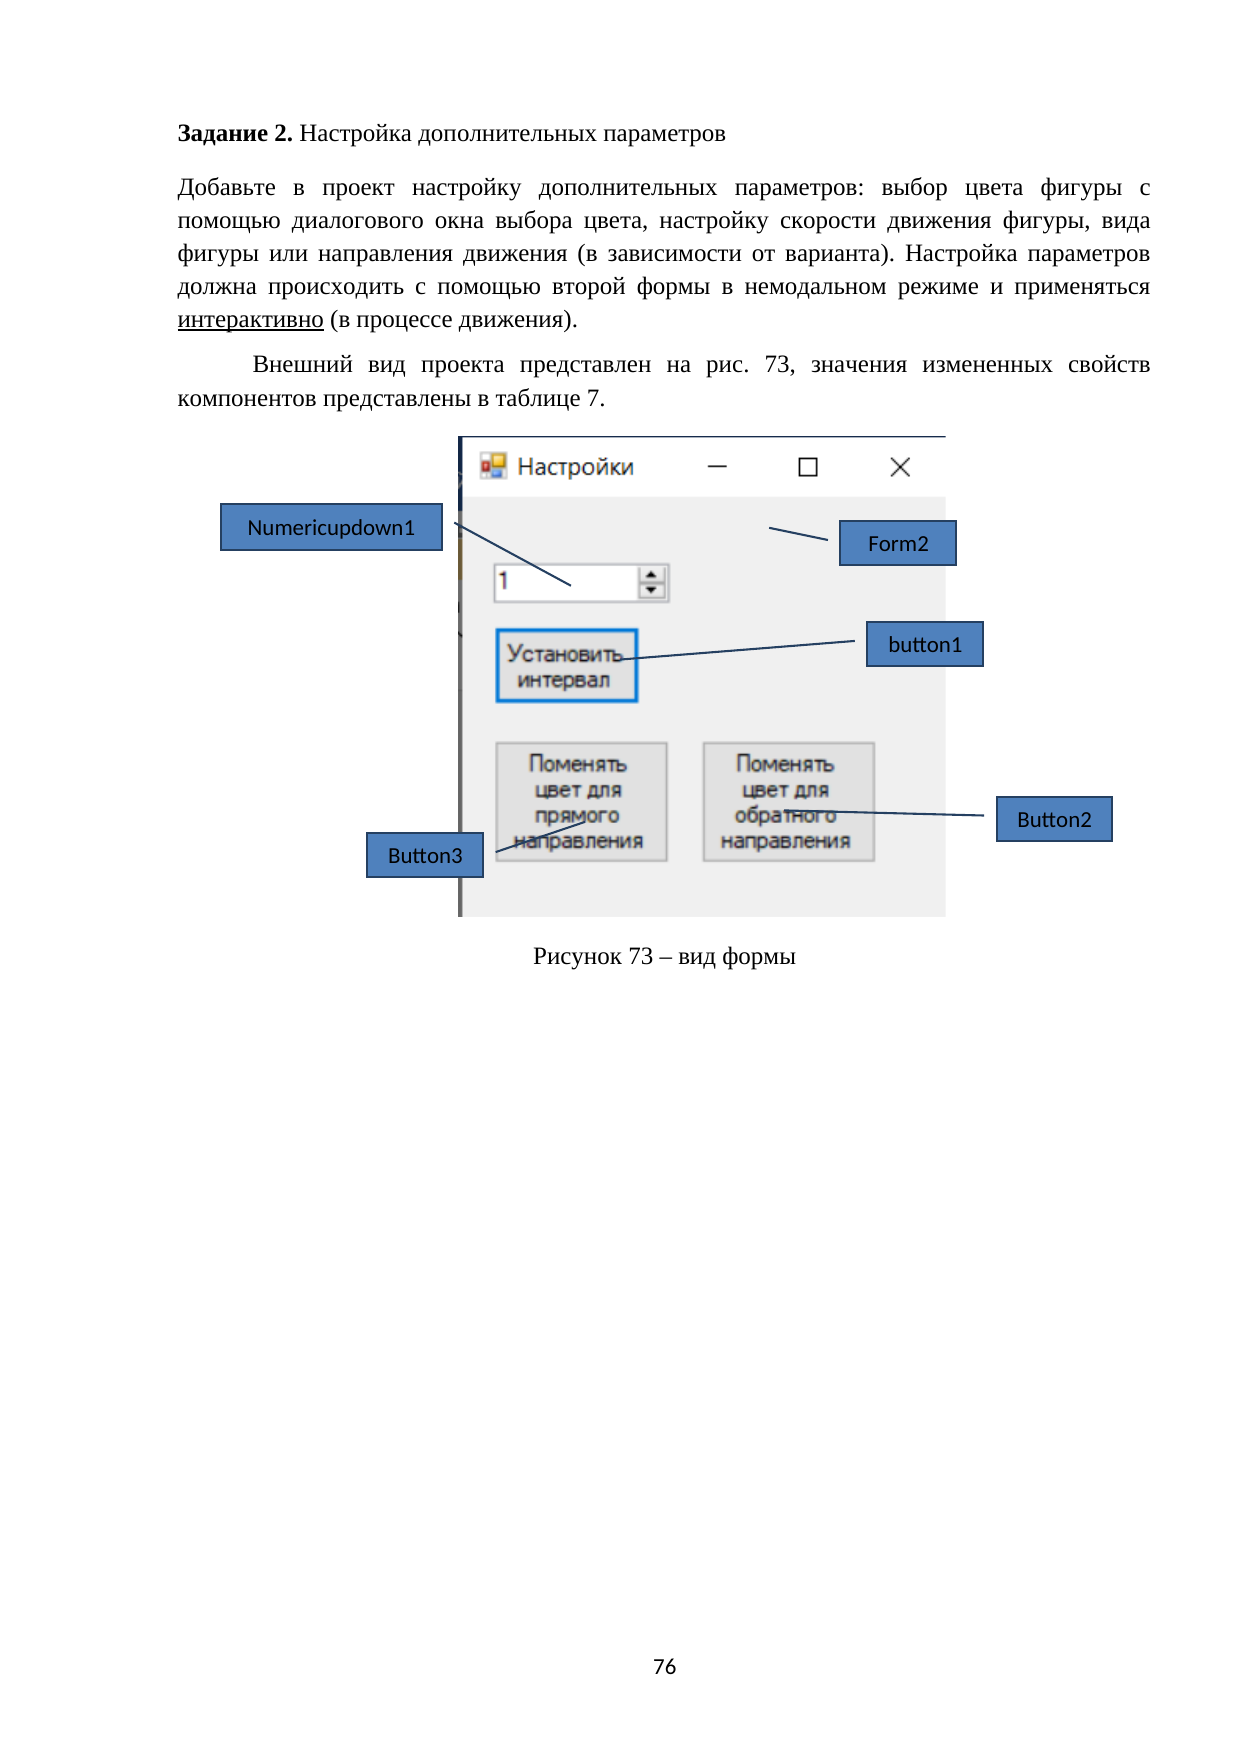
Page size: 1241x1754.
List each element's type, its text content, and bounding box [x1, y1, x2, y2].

text Внешний вид проекта представлен на рис. 73, значения измененных свойств компонентов представлены в таблице 7. [177, 349, 1152, 411]
text Рисунок 73 – вид формы [177, 941, 1152, 970]
text Добавьте в проект настройку дополнительных параметров: выбор цвета фигуры с помощью диалогового окна выбора цвета, настройку скорости движения фигуры, вида фигуры или направления движения (в зависимости от варианта). Настройка параметров должна происходить с помощью второй формы в немодальном режиме и применяться интерактивно (в процессе движения). [177, 172, 1152, 333]
picture [458, 436, 946, 917]
text Задание 2. Настройка дополнительных параметров [177, 118, 1152, 147]
